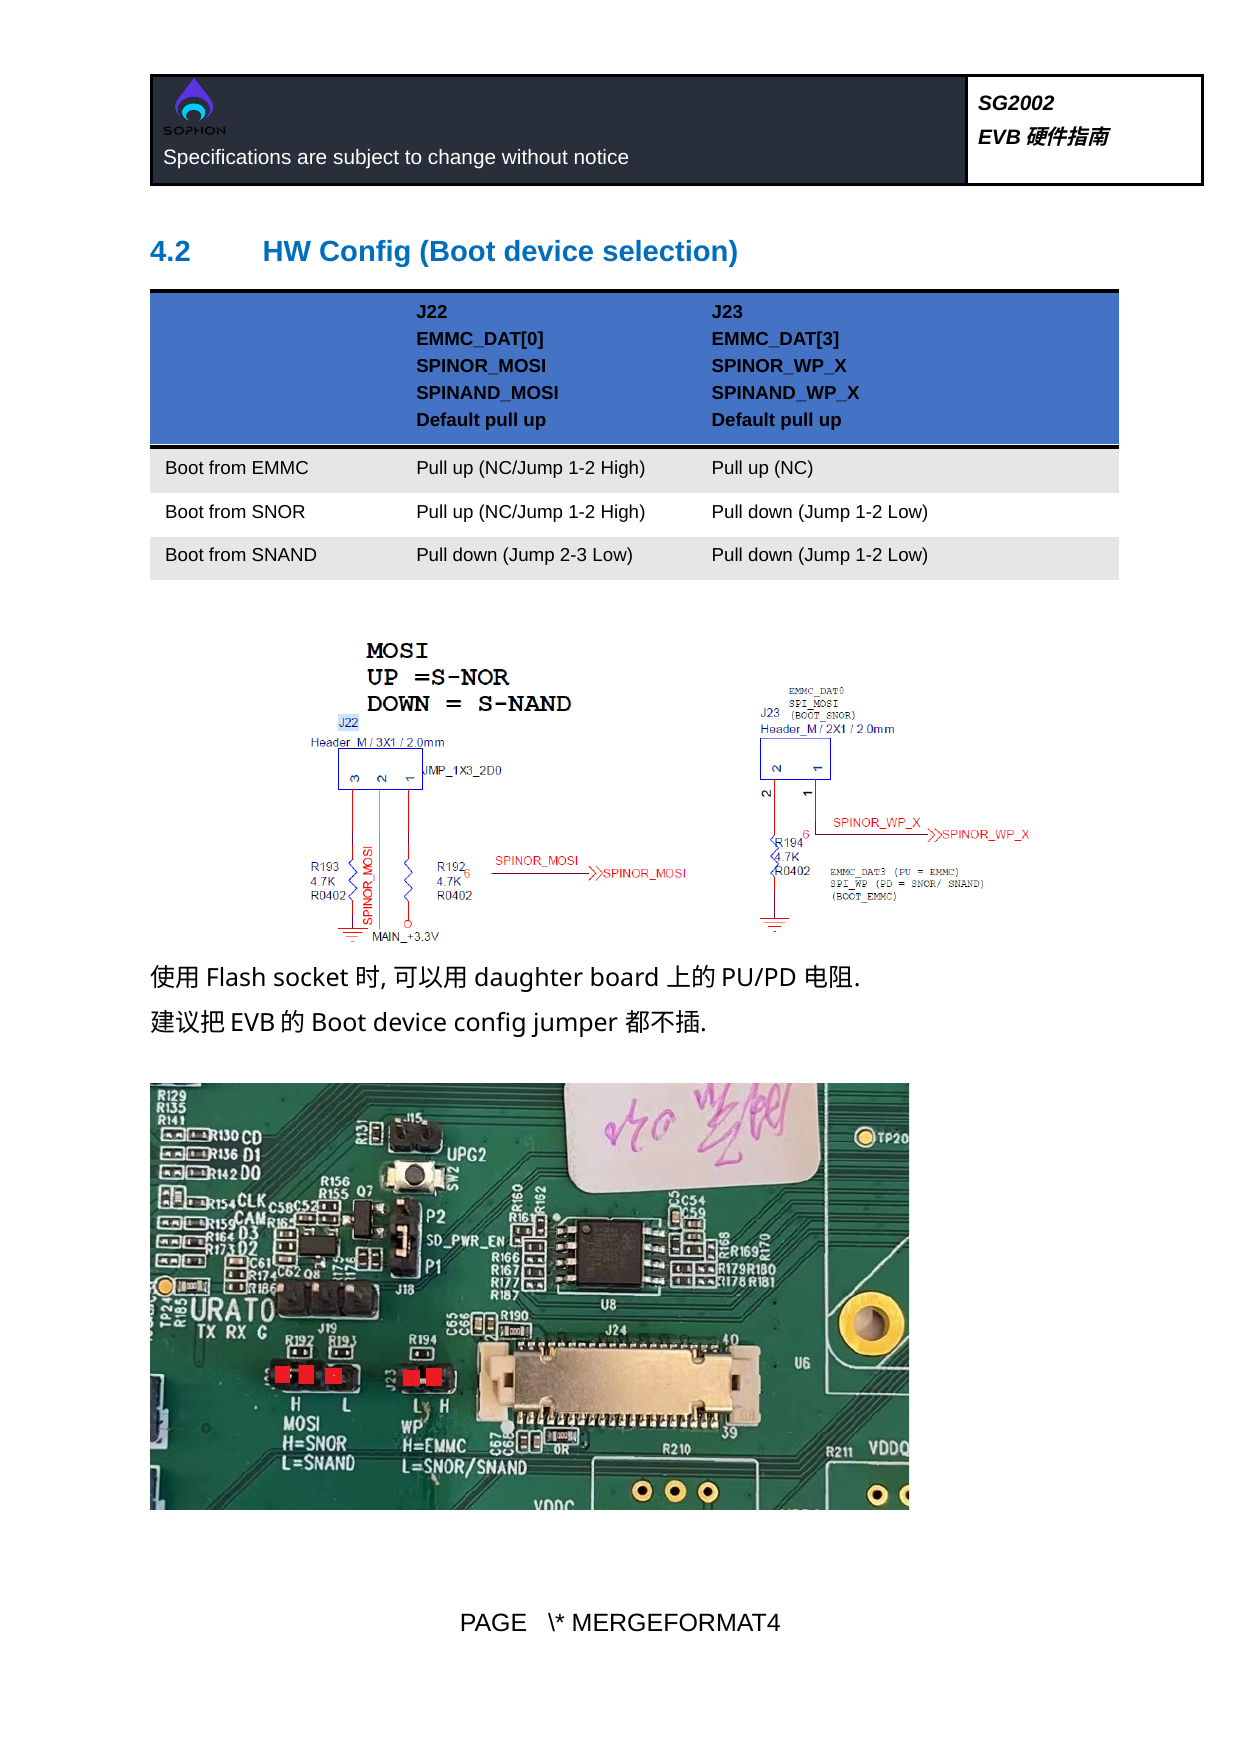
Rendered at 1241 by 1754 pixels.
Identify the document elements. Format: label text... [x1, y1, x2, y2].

picture [265, 616, 1068, 950]
table_cell Pull down (Jump 2-3 Low) [401, 537, 696, 580]
table_cell Pull up (NC) [696, 449, 1119, 493]
picture [162, 77, 227, 136]
table_header J22 EMMC_DAT[0] SPINOR_MOSI SPINAND_MOSI Default pull up [401, 293, 696, 444]
table_cell Pull up (NC/Jump 1-2 High) [401, 493, 696, 537]
picture [150, 1083, 910, 1510]
table_header [150, 293, 401, 444]
table_cell Pull up (NC/Jump 1-2 High) [401, 449, 696, 493]
table_cell Boot from EMMC [150, 449, 401, 493]
table_cell Pull down (Jump 1-2 Low) [696, 537, 1119, 580]
subtitle HW Config (Boot device selection) [150, 234, 1090, 268]
table_header J23 EMMC_DAT[3] SPINOR_WP_X SPINAND_WP_X Default pull up [696, 293, 1119, 444]
table_cell Boot from SNOR [150, 493, 401, 537]
table_cell Boot from SNAND [150, 537, 401, 580]
table_cell Pull down (Jump 1-2 Low) [696, 493, 1119, 537]
text 使用 Flash socket 时, 可以用 daughter board 上的PU/PD 电阻. 建议把EVB的 Boot device config jumper 都不插. [150, 957, 1090, 1038]
